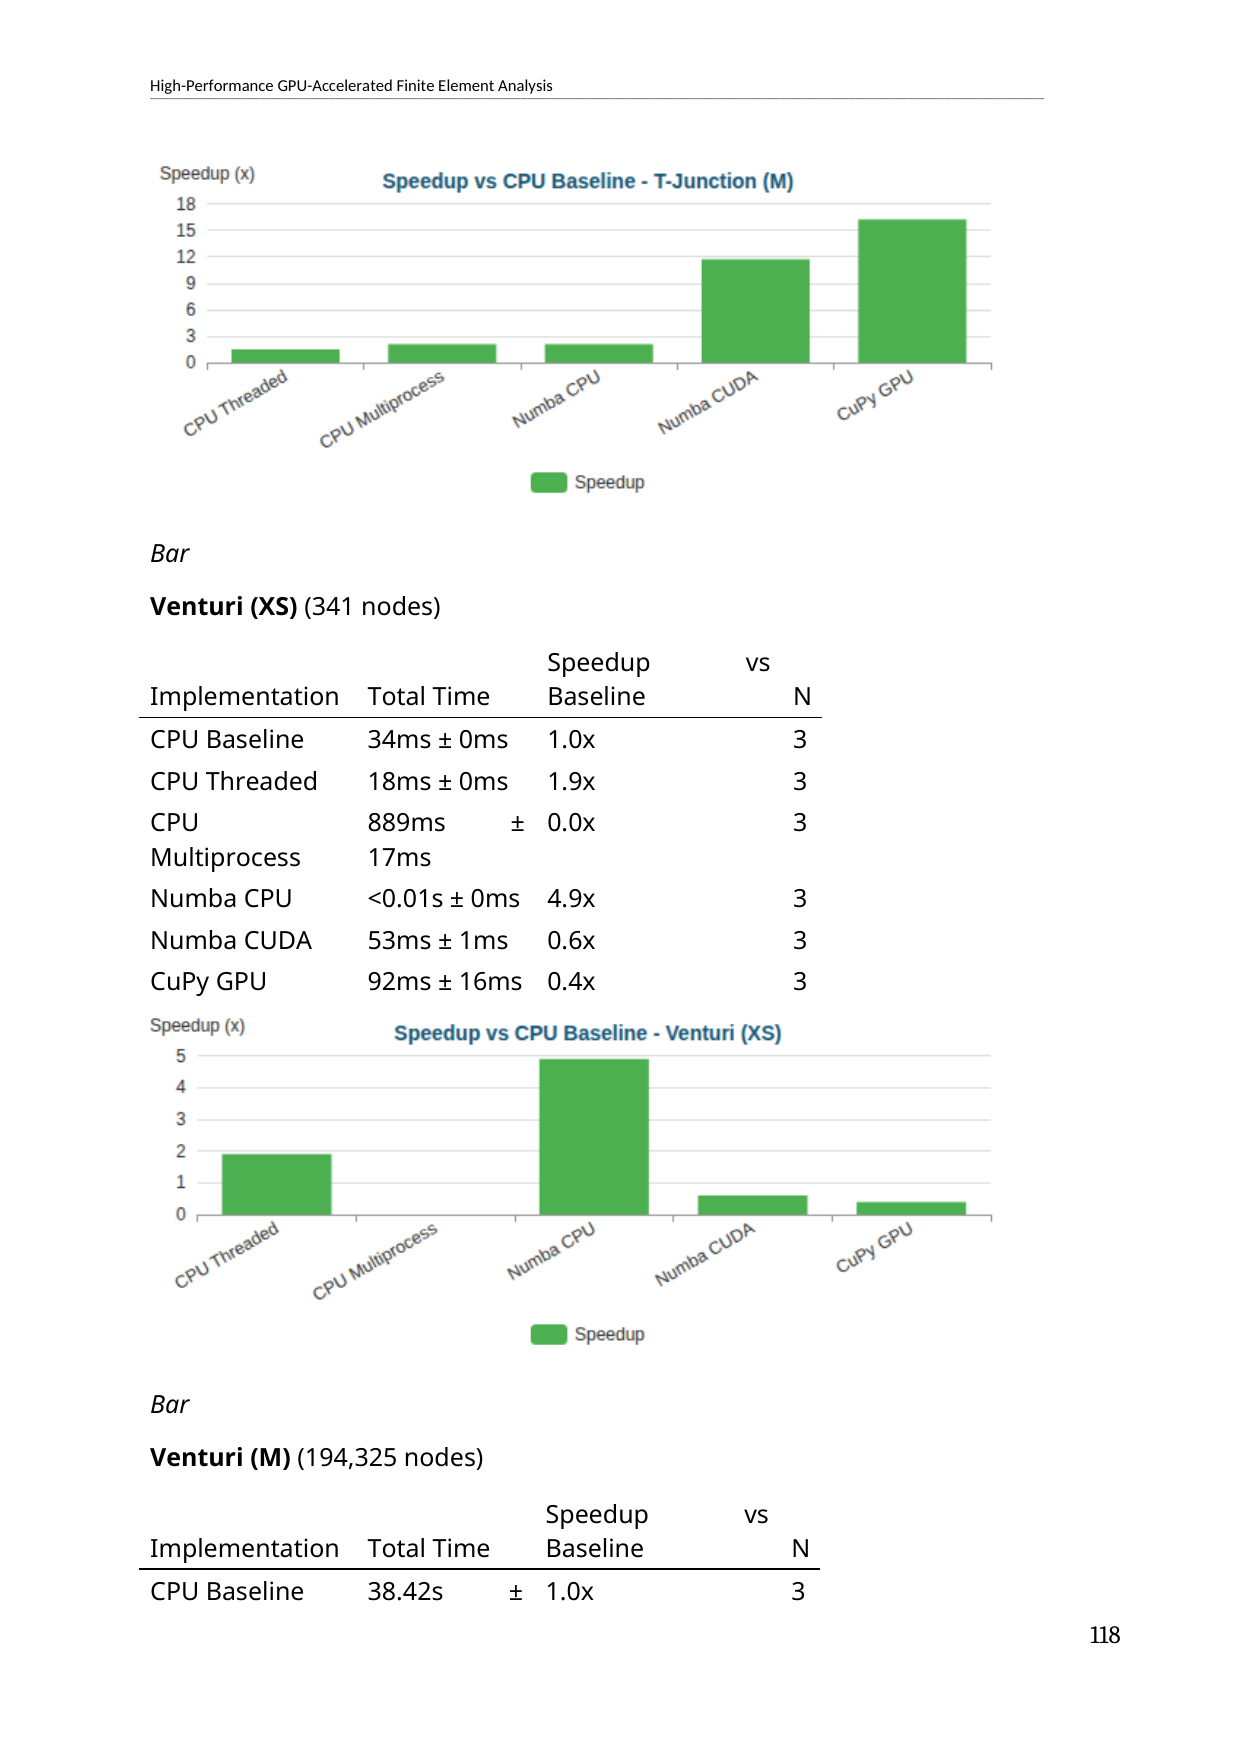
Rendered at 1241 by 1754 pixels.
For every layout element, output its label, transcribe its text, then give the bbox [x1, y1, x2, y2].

text Venturi (XS) (341 nodes) [150, 588, 1120, 622]
picture [150, 1001, 1025, 1367]
picture [150, 150, 1025, 515]
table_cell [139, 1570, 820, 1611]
text Bar [150, 1387, 1120, 1421]
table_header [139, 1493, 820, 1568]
text Bar [150, 535, 1120, 569]
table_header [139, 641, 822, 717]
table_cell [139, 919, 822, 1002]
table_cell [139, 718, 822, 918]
text Venturi (M) (194,325 nodes) [150, 1440, 1120, 1474]
